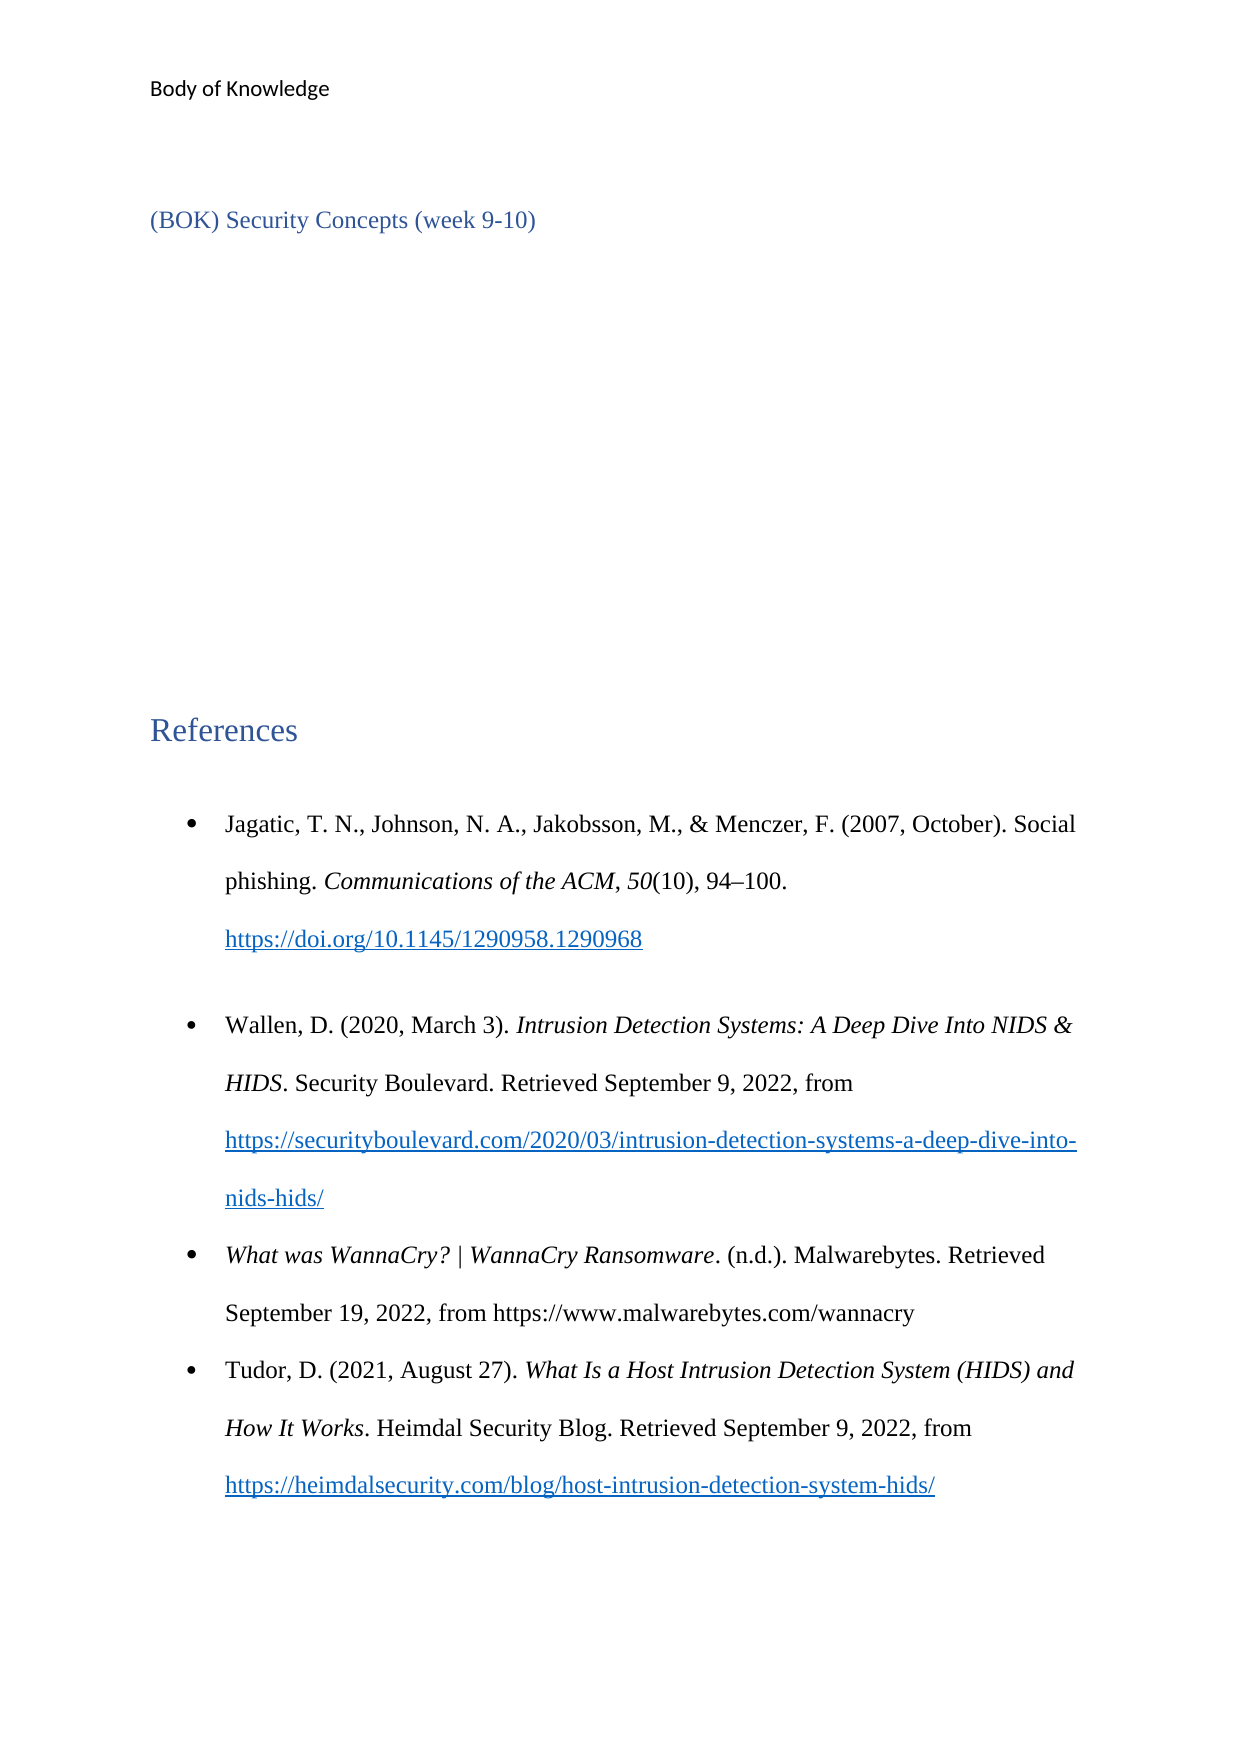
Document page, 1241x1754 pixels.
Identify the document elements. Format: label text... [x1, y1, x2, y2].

list Wallen, D. (2020, March 3). Intrusion Detection Systems: A Deep Dive Into NIDS & HIDS. Security Boulevard. Retrieved September 9, 2022, from https://securityboulevard.com/2020/03/intrusion-detection-systems-a-deep-dive-into-nids-hids/ [187, 1010, 1090, 1212]
list Jagatic, T. N., Johnson, N. A., Jakobsson, M., & Menczer, F. (2007, October). Social phishing. Communications of the ACM, 50(10), 94–100. https://doi.org/10.1145/1290958.1290968 [187, 809, 1090, 952]
list What was WannaCry? | WannaCry Ransomware. (n.d.). Malwarebytes. Retrieved September 19, 2022, from https://www.malwarebytes.com/wannacry [187, 1269, 1090, 1356]
subtitle References [150, 710, 1090, 748]
subtitle (BOK) Security Concepts (week 9-10) [150, 205, 1090, 234]
list Tudor, D. (2021, August 27). What Is a Host Intrusion Detection System (HIDS) and How It Works. Heimdal Security Blog. Retrieved September 9, 2022, from https://heimdalsecurity.com/blog/host-intrusion-detection-system-hids/ [187, 1384, 1090, 1528]
